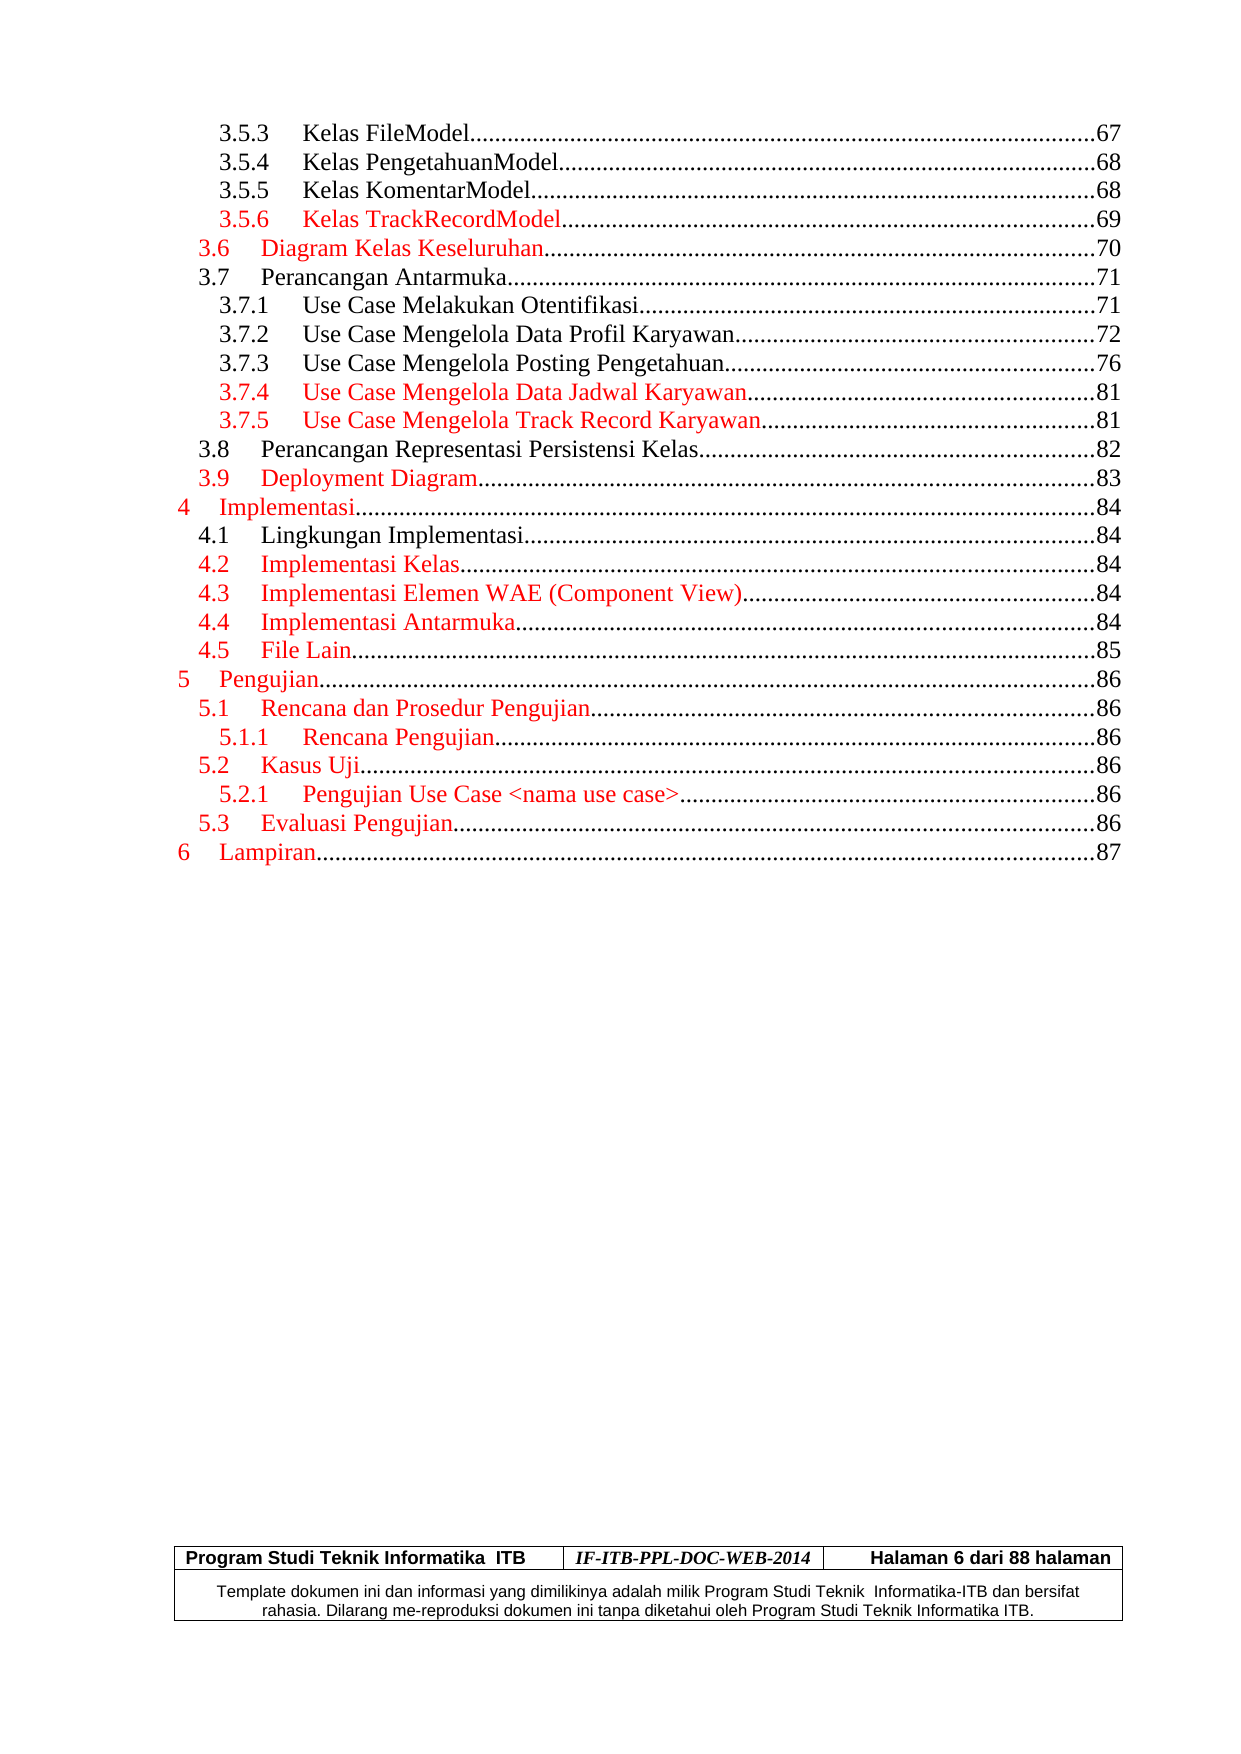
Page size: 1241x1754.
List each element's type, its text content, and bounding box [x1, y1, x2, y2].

text 3.7 Perancangan Antarmuka 71 [198, 262, 1122, 291]
text 5.2 Kasus Uji 86 [198, 751, 1122, 779]
text 3.8 Perancangan Representasi Persistensi Kelas 82 [198, 434, 1122, 463]
text 6 Lampiran 87 [177, 837, 1122, 866]
text 4.1 Lingkungan Implementasi 84 [198, 521, 1122, 549]
text 3.5.3 Kelas FileModel 67 [219, 118, 1122, 147]
text 3.5.5 Kelas KomentarModel 68 [219, 176, 1122, 204]
text 3.7.1 Use Case Melakukan Otentifikasi 71 [219, 291, 1122, 319]
text 3.5.6 Kelas TrackRecordModel 69 [219, 204, 1122, 233]
text 3.7.4 Use Case Mengelola Data Jadwal Karyawan 81 [219, 377, 1122, 406]
text 4 Implementasi 84 [177, 492, 1122, 521]
text 4.2 Implementasi Kelas 84 [198, 549, 1122, 578]
text 5.1.1 Rencana Pengujian 86 [219, 722, 1122, 751]
text 3.9 Deployment Diagram 83 [198, 463, 1122, 492]
text 5.2.1 Pengujian Use Case <nama use case> 86 [219, 779, 1122, 808]
text 3.7.5 Use Case Mengelola Track Record Karyawan 81 [219, 406, 1122, 434]
text 5 Pengujian 86 [177, 664, 1122, 693]
text 4.3 Implementasi Elemen WAE (Component View) 84 [198, 578, 1122, 607]
text 3.7.2 Use Case Mengelola Data Profil Karyawan 72 [219, 319, 1122, 348]
text 5.1 Rencana dan Prosedur Pengujian 86 [198, 693, 1122, 722]
text 5.3 Evaluasi Pengujian 86 [198, 808, 1122, 837]
text 3.5.4 Kelas PengetahuanModel 68 [219, 147, 1122, 176]
text 3.7.3 Use Case Mengelola Posting Pengetahuan 76 [219, 348, 1122, 377]
text 3.6 Diagram Kelas Keseluruhan 70 [198, 233, 1122, 262]
text 4.5 File Lain 85 [198, 636, 1122, 664]
text 4.4 Implementasi Antarmuka 84 [198, 607, 1122, 636]
